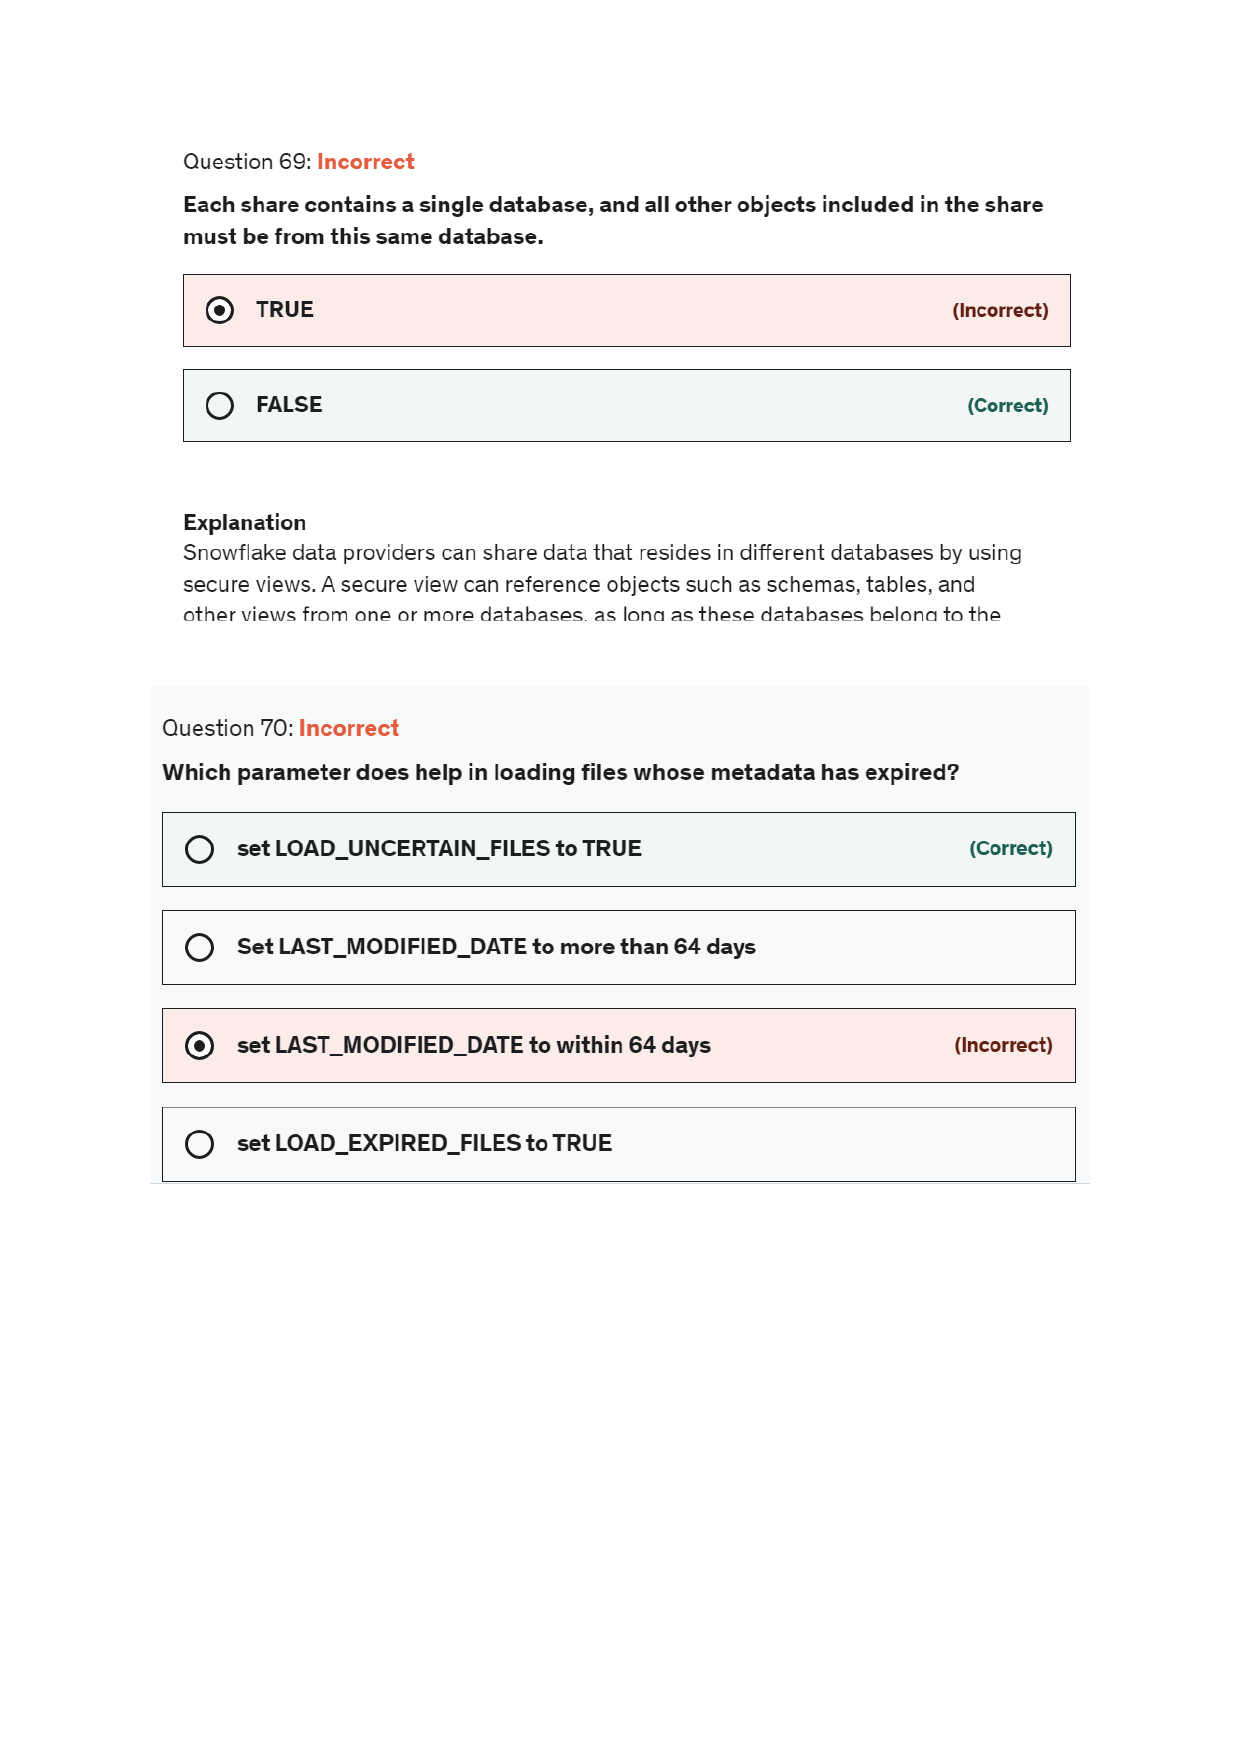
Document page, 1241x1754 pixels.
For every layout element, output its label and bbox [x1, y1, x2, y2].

picture [150, 686, 1091, 1186]
picture [150, 150, 1091, 621]
